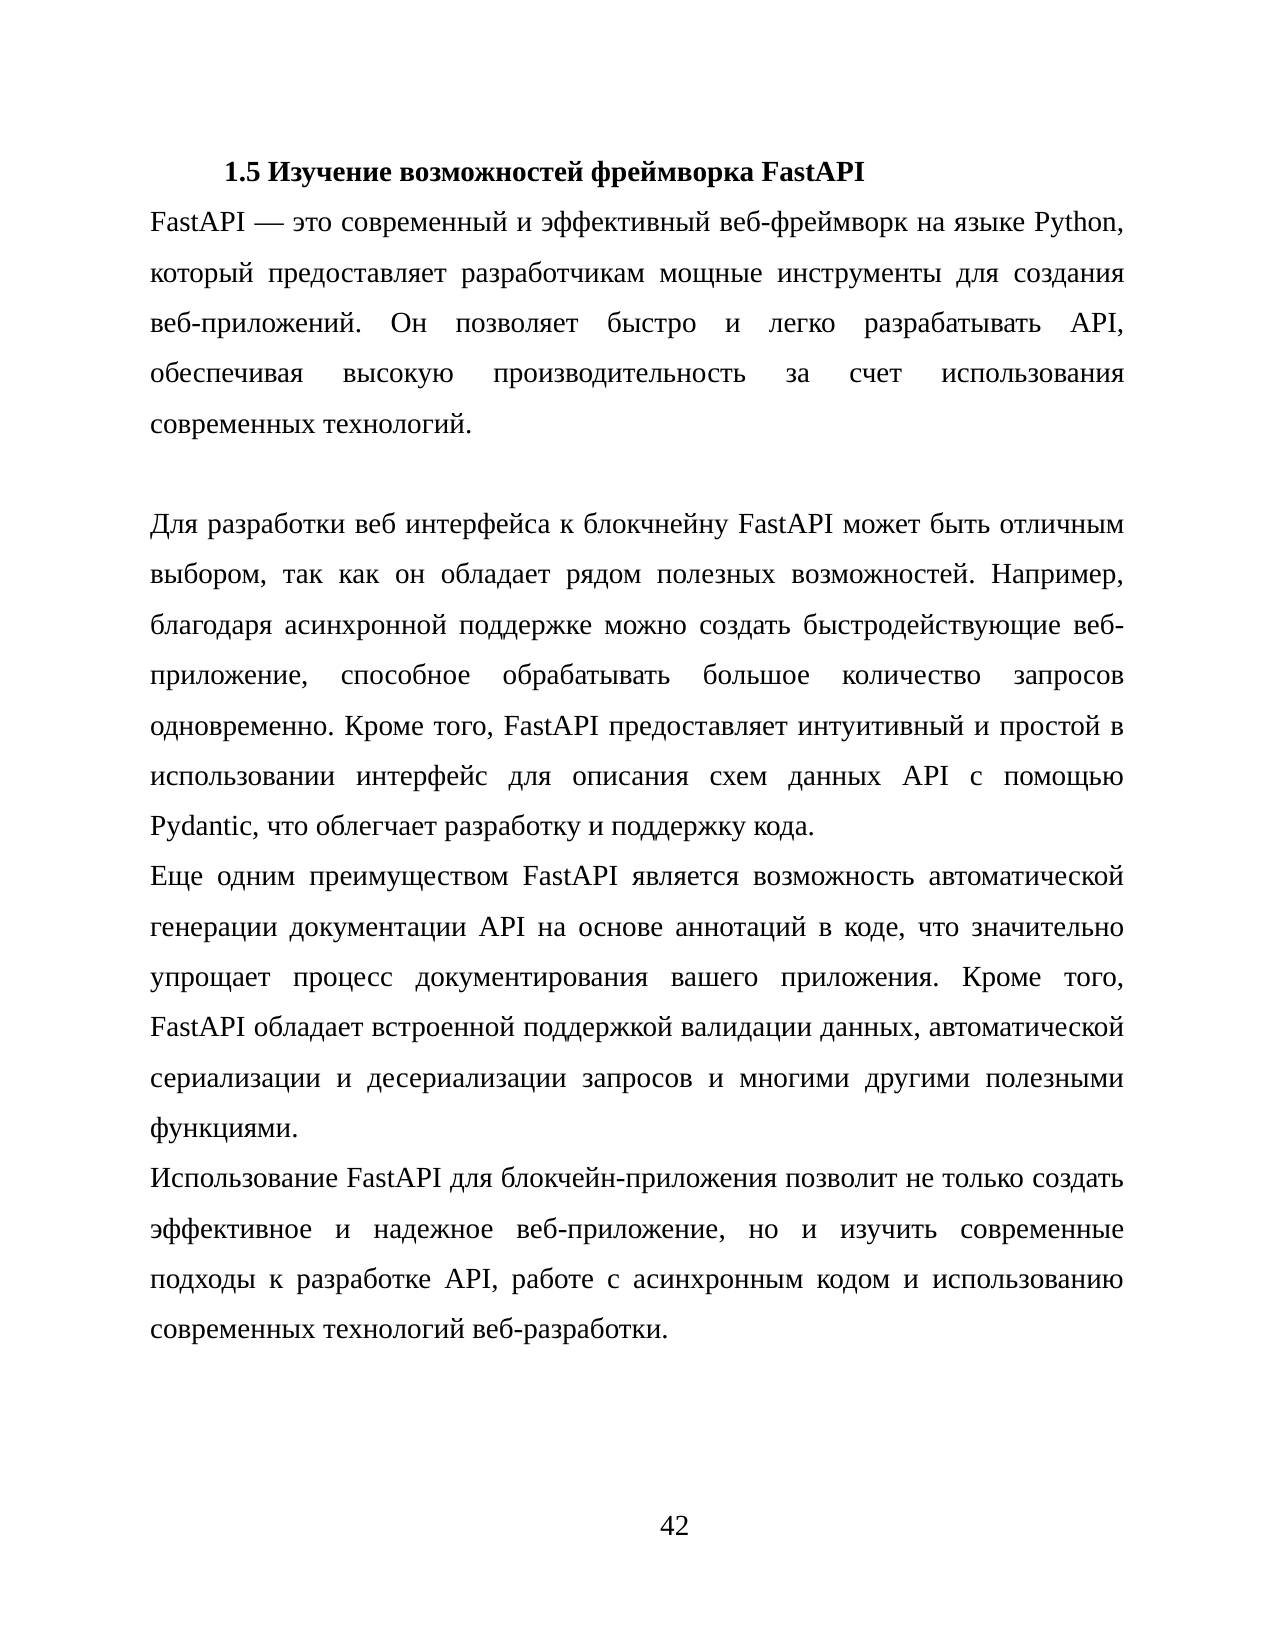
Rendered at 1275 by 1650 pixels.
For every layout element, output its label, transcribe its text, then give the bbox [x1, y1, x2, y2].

text Использование FastAPI для блокчейн-приложения позволит не только создать эффективное и надежное веб-приложение, но и изучить современные подходы к разработке API, работе с асинхронным кодом и использованию современных технологий веб-разработки. [150, 1160, 1125, 1345]
text FastAPI — это современный и эффективный веб-фреймворк на языке Python, который предоставляет разработчикам мощные инструменты для создания веб-приложений. Он позволяет быстро и легко разрабатывать API, обеспечивая высокую производительность за счет использования современных технологий. [150, 204, 1125, 439]
text Для разработки веб интерфейса к блокчнейну FastAPI может быть отличным выбором, так как он обладает рядом полезных возможностей. Например, благодаря асинхронной поддержке можно создать быстродействующие веб-приложение, способное обрабатывать большое количество запросов одновременно. Кроме того, FastAPI предоставляет интуитивный и простой в использовании интерфейс для описания схем данных API с помощью Pydantic, что облегчает разработку и поддержку кода. [150, 506, 1125, 842]
text Еще одним преимуществом FastAPI является возможность автоматической генерации документации API на основе аннотаций в коде, что значительно упрощает процесс документирования вашего приложения. Кроме того, FastAPI обладает встроенной поддержкой валидации данных, автоматической сериализации и десериализации запросов и многими другими полезными функциями. [150, 858, 1125, 1144]
subtitle 1.5 Изучение возможностей фреймворка FastAPI [150, 154, 1125, 188]
